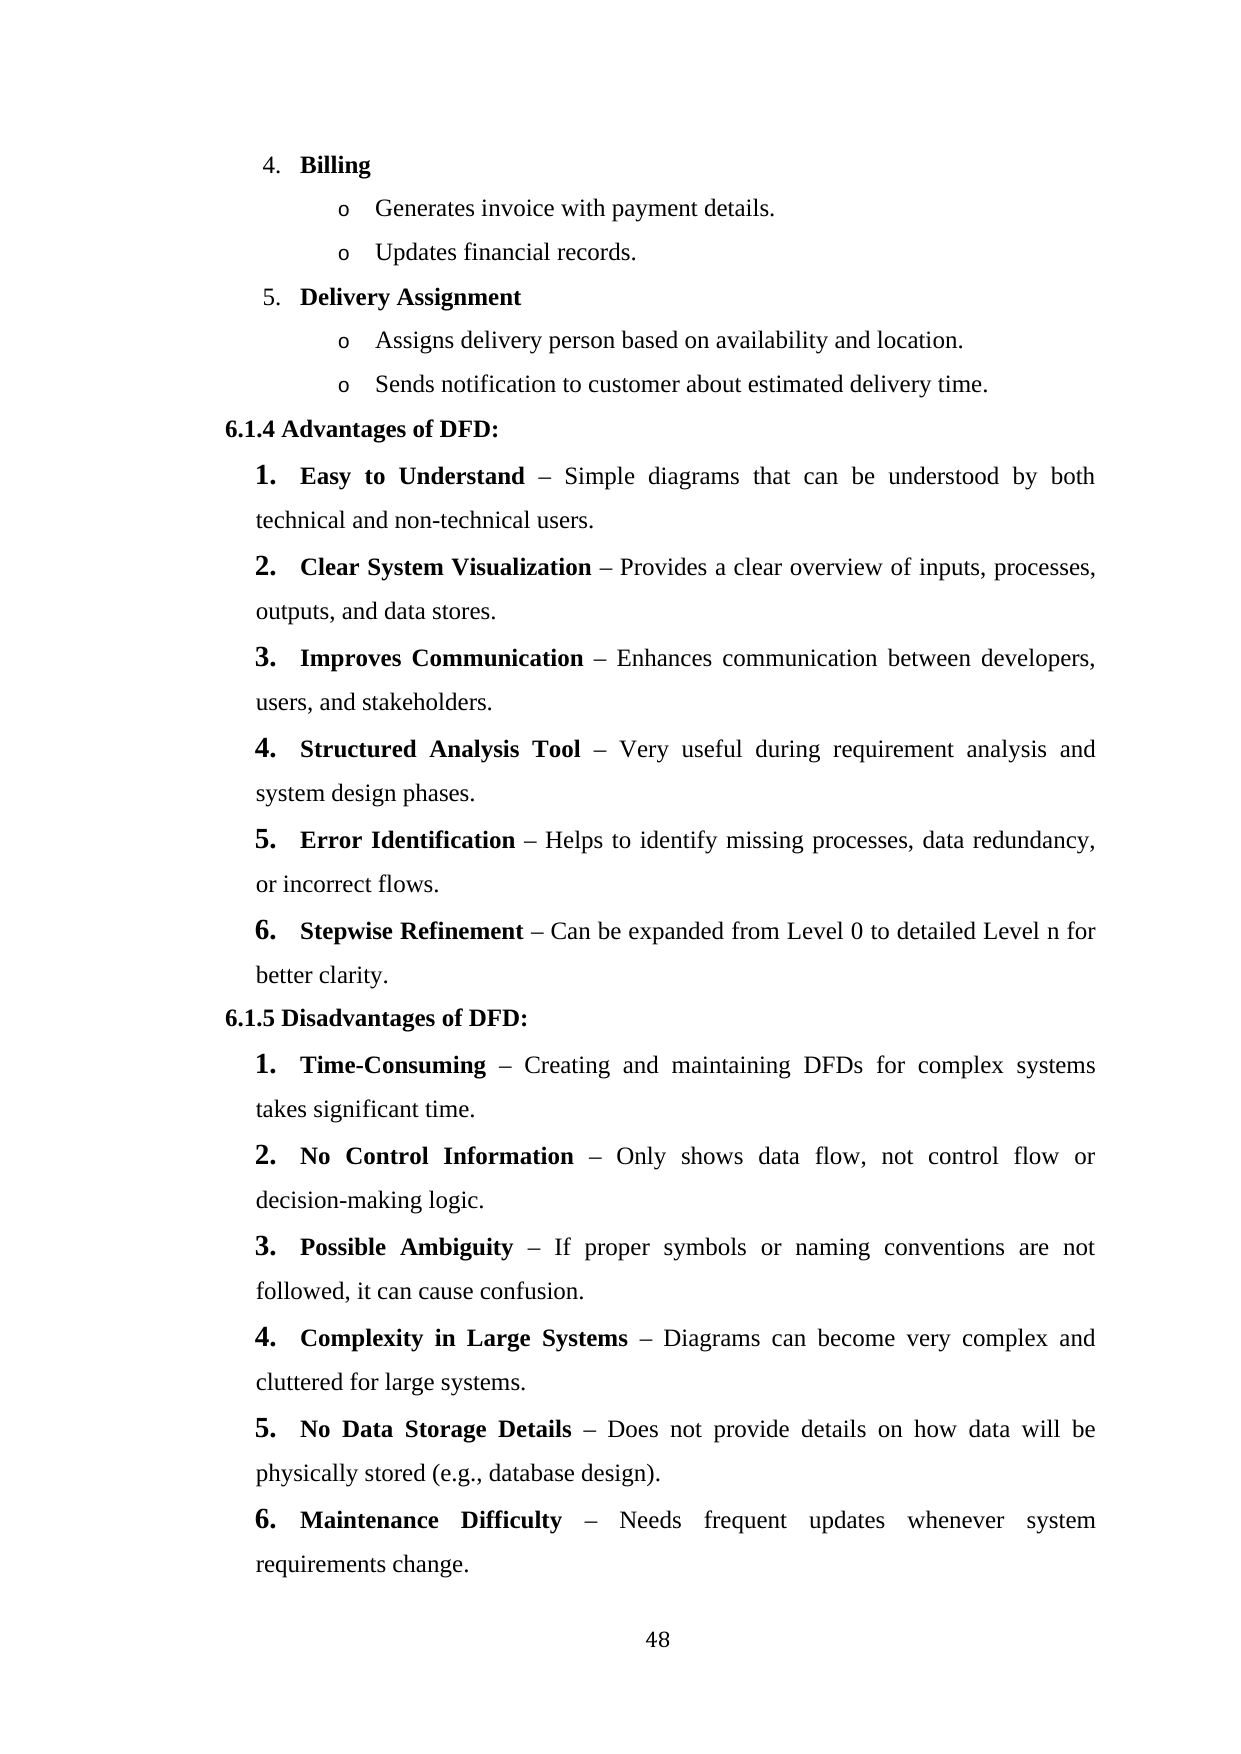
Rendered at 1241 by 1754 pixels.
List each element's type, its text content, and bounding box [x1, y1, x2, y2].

list Delivery Assignment [262, 282, 1096, 311]
list Maintenance Difficulty – Needs frequent updates whenever system requirements change. [254, 1501, 1096, 1578]
list Sends notification to customer about estimated delivery time. [337, 369, 1096, 399]
list Time-Consuming – Creating and maintaining DFDs for complex systems takes significant time. [254, 1046, 1096, 1123]
list Improves Communication – Enhances communication between developers, users, and stakeholders. [254, 639, 1096, 716]
list Billing [262, 150, 1096, 179]
text 6.1.5 Disadvantages of DFD: [225, 1003, 1096, 1032]
text 6.1.4 Advantages of DFD: [225, 414, 1096, 442]
list Clear System Visualization – Provides a clear overview of inputs, processes, outputs, and data stores. [254, 548, 1096, 624]
list Stepwise Refinement – Can be expanded from Level 0 to detailed Level n for better clarity. [254, 912, 1096, 989]
list Assigns delivery person based on availability and location. [337, 325, 1096, 354]
list Complexity in Large Systems – Diagrams can become very complex and cluttered for large systems. [254, 1319, 1096, 1396]
list Easy to Understand – Simple diagrams that can be understood by both technical and non-technical users. [254, 457, 1096, 533]
list No Data Storage Details – Does not provide details on how data will be physically stored (e.g., database design). [254, 1410, 1096, 1487]
list No Control Information – Only shows data flow, not control flow or decision-making logic. [254, 1137, 1096, 1214]
list Generates invoice with payment details. [337, 193, 1096, 223]
list Error Identification – Helps to identify missing processes, data redundancy, or incorrect flows. [254, 821, 1096, 898]
list Updates financial records. [337, 237, 1096, 267]
list Structured Analysis Tool – Very useful during requirement analysis and system design phases. [254, 730, 1096, 807]
list Possible Ambiguity – If proper symbols or naming conventions are not followed, it can cause confusion. [254, 1228, 1096, 1305]
